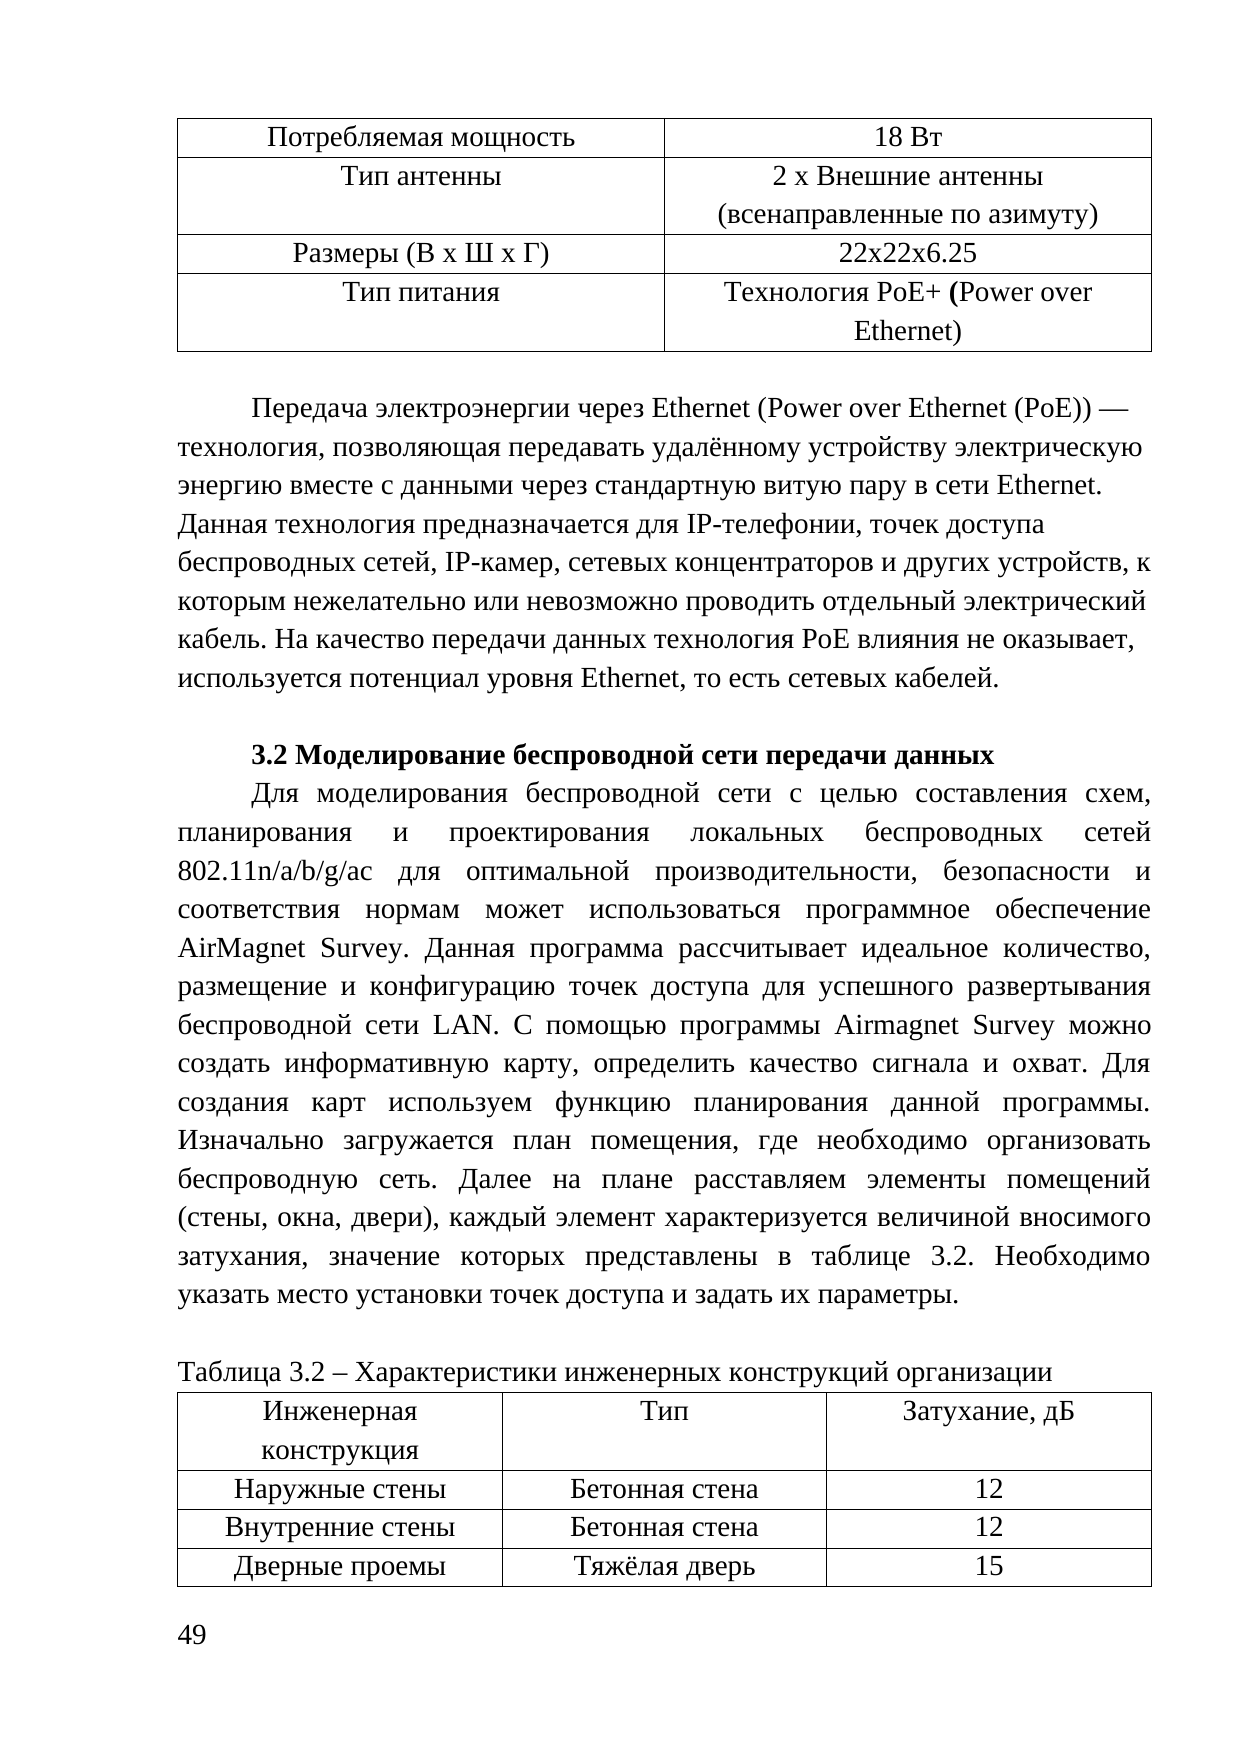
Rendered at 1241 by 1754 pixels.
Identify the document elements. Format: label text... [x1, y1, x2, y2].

text Таблица 3.2 – Характеристики инженерных конструкций организации [177, 1354, 1152, 1387]
table_header Инженерная конструкция [178, 1393, 502, 1470]
table_cell 12 [827, 1510, 1151, 1547]
table_cell 15 [827, 1549, 1151, 1586]
text 3.2 Моделирование беспроводной сети передачи данных [177, 737, 1152, 771]
text Передача электроэнергии через Ethernet (Power over Ethernet (PoE)) — технология, позволяющая передавать удалённому устройству электрическую энергию вместе с данными через стандартную витую пару в сети Ethernet. Данная технология предназначается для IP-телефонии, точек доступа беспроводных сетей, IP-камер, сетевых концентраторов и других устройств, к которым нежелательно или невозможно проводить отдельный электрический кабель. На качество передачи данных технология PoE влияния не оказывает, используется потенциал уровня Ethernet, то есть сетевых кабелей. [177, 390, 1152, 693]
table_cell Тип антенны [178, 158, 664, 234]
table_cell Бетонная стена [503, 1510, 826, 1547]
table_cell Технология PoE+ (Power over Ethernet) [665, 274, 1151, 351]
table_cell Бетонная стена [503, 1471, 826, 1508]
table_cell Дверные проемы [178, 1549, 502, 1586]
table_cell Размеры (В х Ш х Г) [178, 235, 664, 273]
table_cell Наружные стены [178, 1471, 502, 1508]
text Для моделирования беспроводной сети с целью составления схем, планирования и проектирования локальных беспроводных сетей 802.11n/a/b/g/ac для оптимальной производительности, безопасности и соответствия нормам может использоваться программное обеспечение AirMagnet Survey. Данная программа рассчитывает идеальное количество, размещение и конфигурацию точек доступа для успешного развертывания беспроводной сети LAN. С помощью программы Airmagnet Survey можно создать информативную карту, определить качество сигнала и охват. Для создания карт используем функцию планирования данной программы. Изначально загружается план помещения, где необходимо организовать беспроводную сеть. Далее на плане расставляем элементы помещений (стены, окна, двери), каждый элемент характеризуется величиной вносимого затухания, значение которых представлены в таблице 3.2. Необходимо указать место установки точек доступа и задать их параметры. [177, 776, 1152, 1310]
table_cell Тяжёлая дверь [503, 1549, 826, 1586]
table_header Затухание, дБ [827, 1393, 1151, 1470]
table_cell Потребляемая мощность [178, 119, 664, 157]
table_header Тип [503, 1393, 826, 1470]
table_cell 18 Вт [665, 119, 1151, 157]
table_cell 2 х Внешние антенны (всенаправленные по азимуту) [665, 158, 1151, 234]
table_cell 12 [827, 1471, 1151, 1508]
table_cell 22x22x6.25 [665, 235, 1151, 273]
table_cell Внутренние стены [178, 1510, 502, 1547]
table_cell Тип питания [178, 274, 664, 351]
